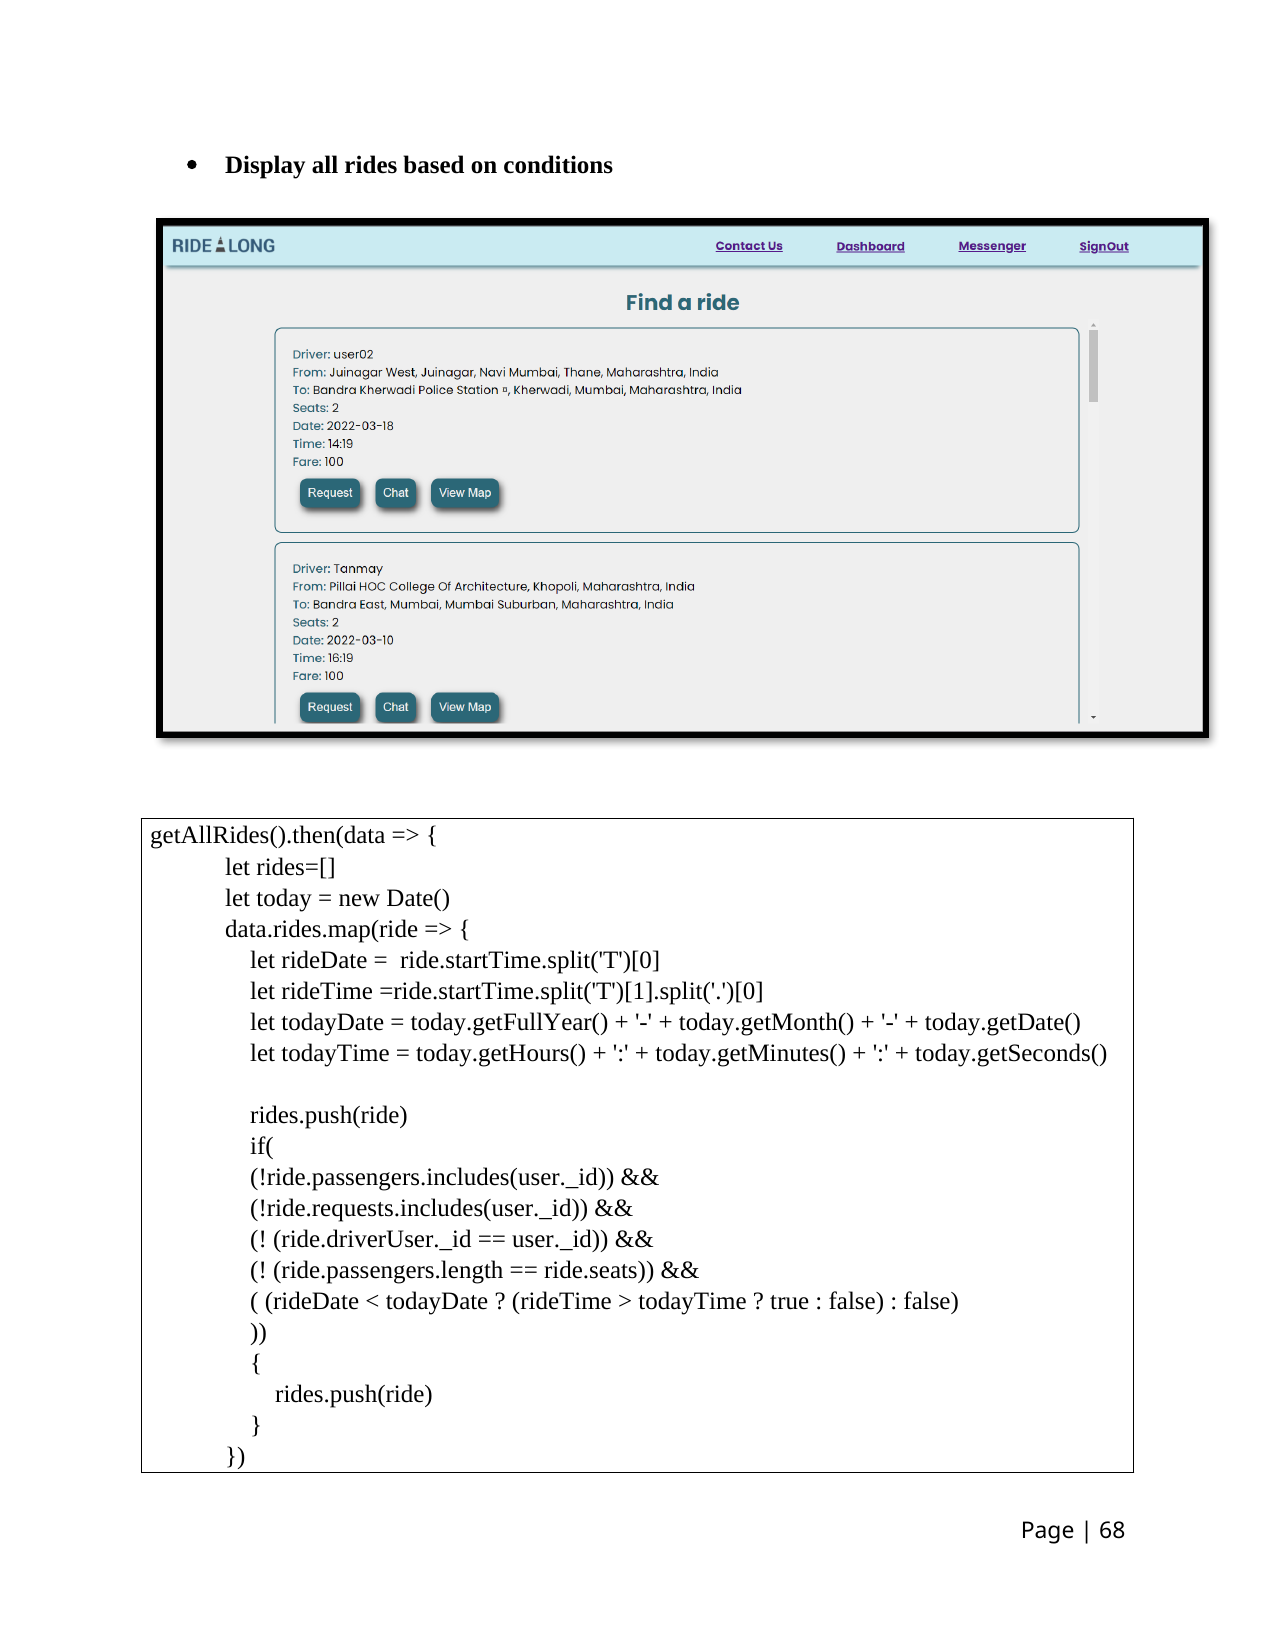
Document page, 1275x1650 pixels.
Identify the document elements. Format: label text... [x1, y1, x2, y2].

list (! (ride.driverUser._id == user._id)) && [142, 1221, 1133, 1252]
list (!ride.passengers.includes(user._id)) && [142, 1159, 1133, 1190]
list let todayDate = today.getFullYear() + '-' + today.getMonth() + '-' + today.getDate() [142, 1004, 1133, 1035]
list let rideTime =ride.startTime.split('T')[1].split('.')[0] [142, 973, 1133, 1004]
list } [142, 1407, 1133, 1438]
list getAllRides().then(data => { [142, 819, 1133, 848]
list data.rides.map(ride => { [142, 911, 1133, 942]
list Display all rides based on conditions [187, 150, 1125, 179]
list if( [142, 1128, 1133, 1159]
list rides.push(ride) [142, 1097, 1133, 1128]
list )) [142, 1314, 1133, 1345]
list let rideDate = ride.startTime.split('T')[0] [142, 942, 1133, 973]
list let rides=[] [142, 848, 1133, 879]
list }) [142, 1438, 1133, 1472]
list (! (ride.passengers.length == ride.seats)) && [142, 1252, 1133, 1283]
list rides.push(ride) [142, 1376, 1133, 1407]
list { [142, 1345, 1133, 1376]
list let todayTime = today.getHours() + ':' + today.getMinutes() + ':' + today.getSeconds() [142, 1035, 1133, 1067]
list ( (rideDate < todayDate ? (rideTime > todayTime ? true : false) : false) [142, 1283, 1133, 1314]
list (!ride.requests.includes(user._id)) && [142, 1190, 1133, 1221]
list let today = new Date() [142, 879, 1133, 911]
picture [163, 225, 1203, 732]
